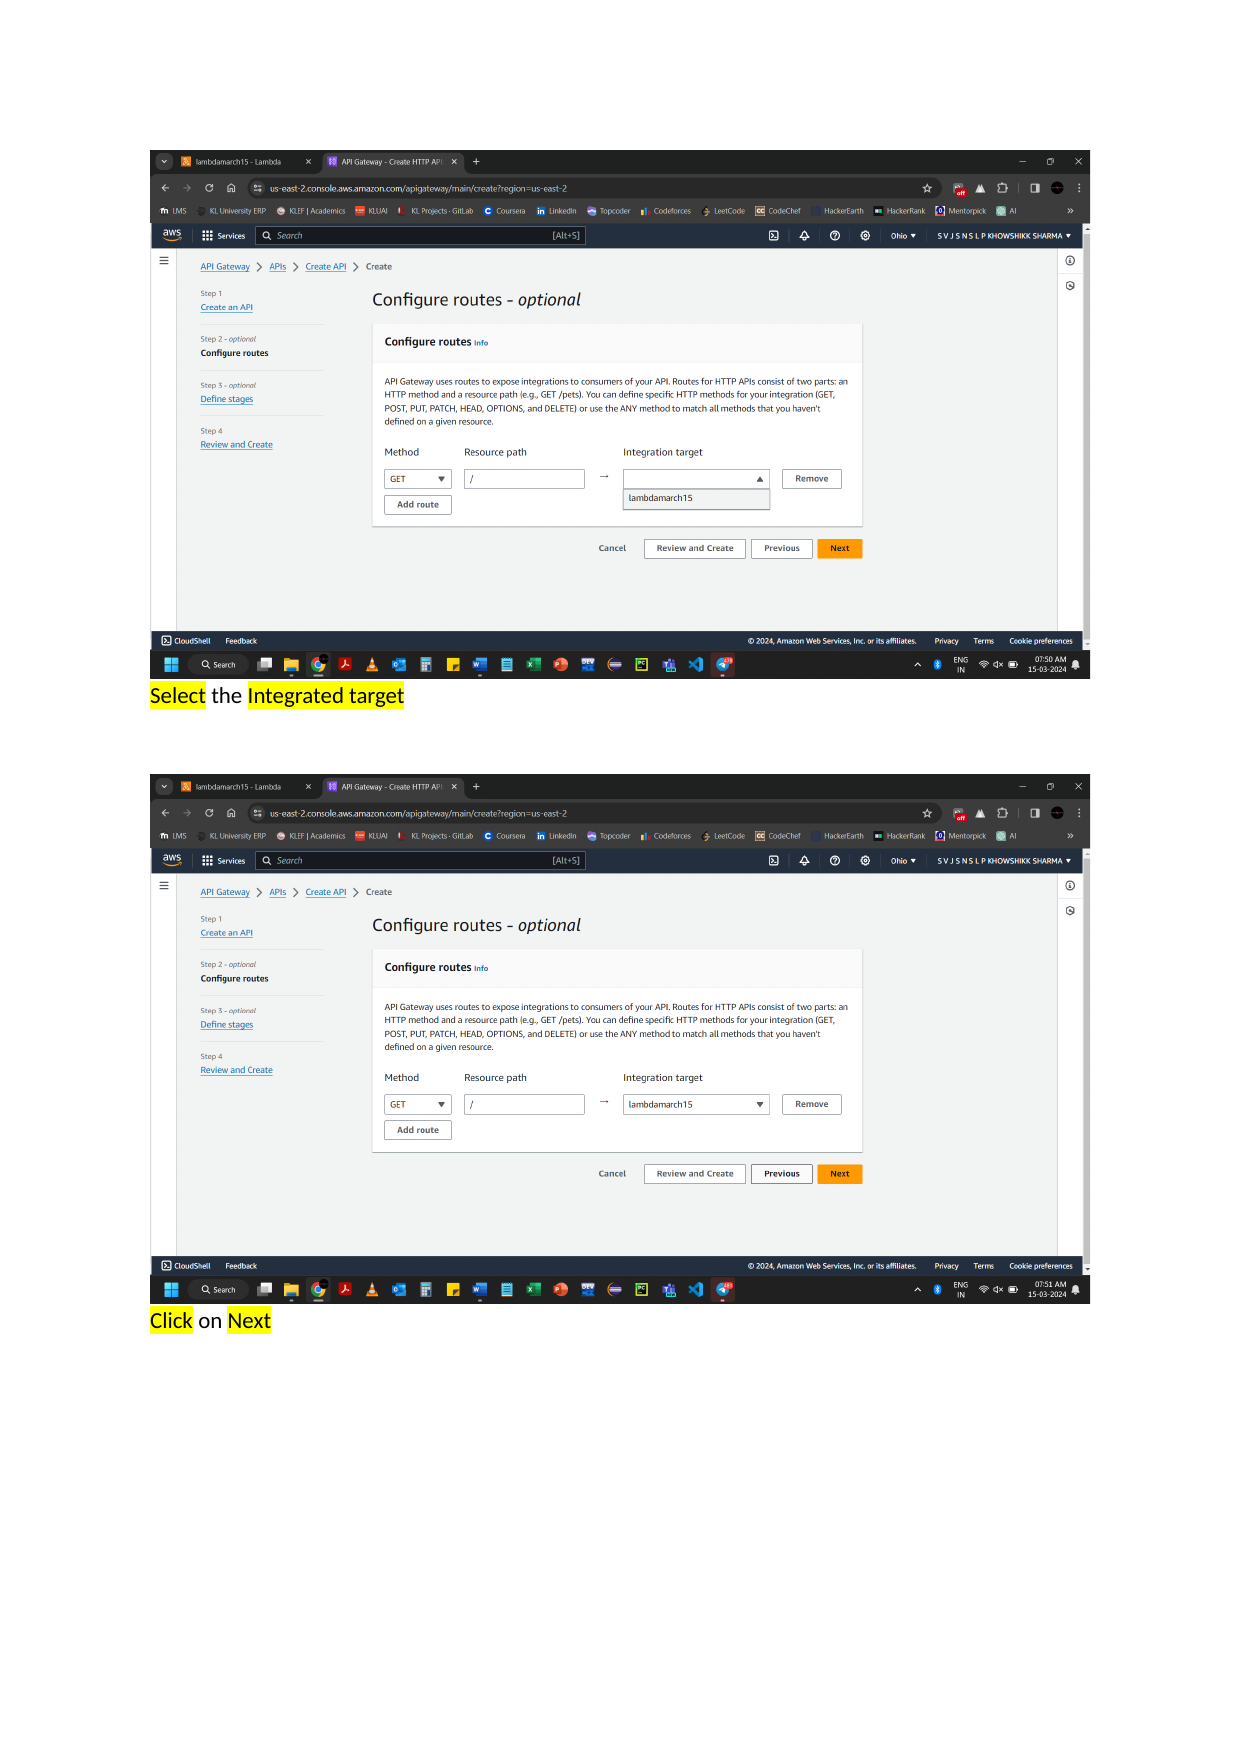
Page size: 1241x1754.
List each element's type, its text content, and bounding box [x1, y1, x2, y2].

picture [150, 150, 1091, 679]
text Select the Integrated target [150, 679, 1090, 709]
picture [150, 774, 1091, 1304]
text Click on Next [150, 1304, 1090, 1334]
